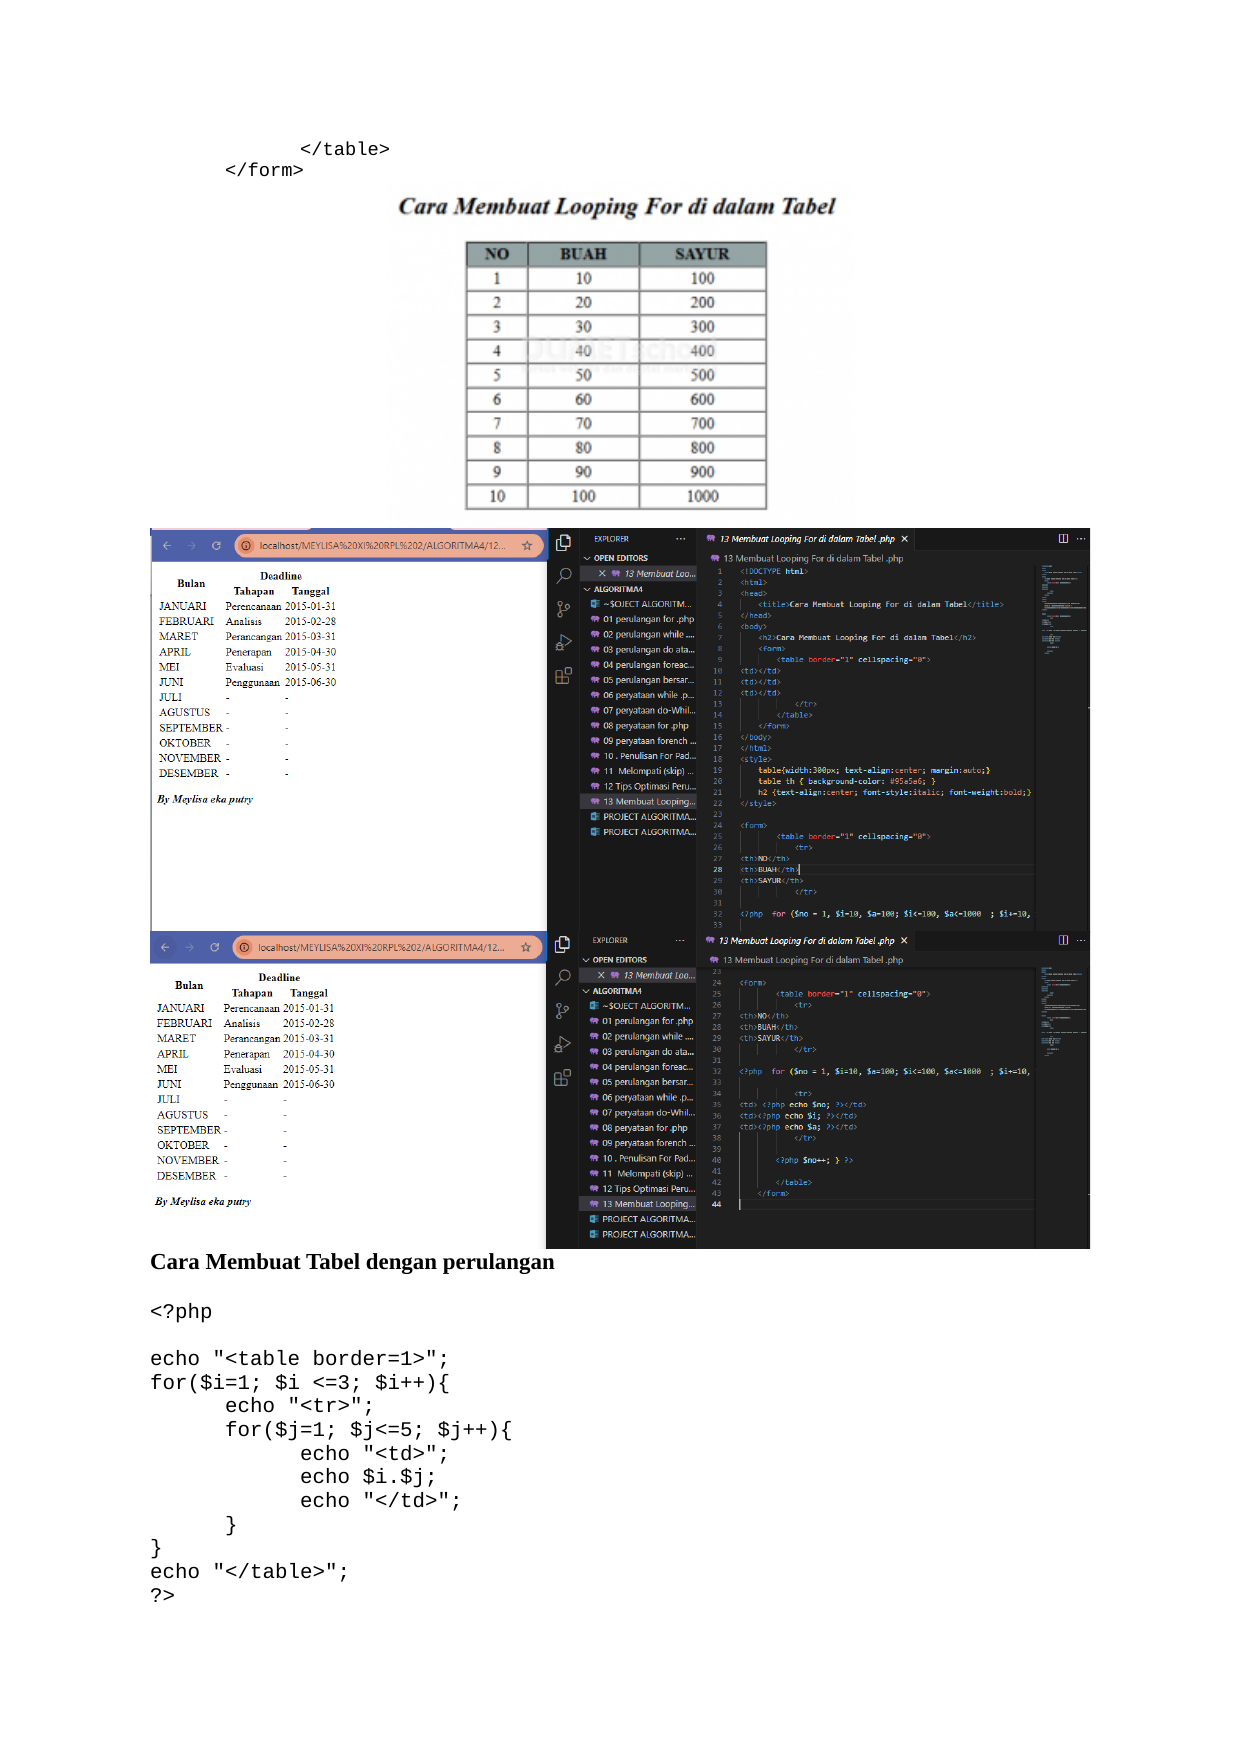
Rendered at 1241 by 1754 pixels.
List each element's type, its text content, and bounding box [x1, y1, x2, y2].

text } [150, 1537, 1090, 1561]
text for($j=1; $j<=5; $j++){ [150, 1419, 1090, 1443]
text ?> [150, 1585, 1090, 1608]
text echo "<tr>"; [150, 1396, 1090, 1419]
text echo $i.$j; [150, 1466, 1090, 1490]
text echo "</table>"; [150, 1561, 1090, 1585]
picture [150, 181, 1091, 1249]
text </table> [150, 139, 1090, 161]
text echo "</td>"; [150, 1490, 1090, 1514]
text echo "<td>"; [150, 1443, 1090, 1466]
subtitle Cara Membuat Tabel dengan perulangan [150, 1249, 1090, 1274]
text <?php [150, 1301, 1090, 1324]
text echo "<table border=1>"; [150, 1348, 1090, 1372]
text } [150, 1514, 1090, 1537]
text for($i=1; $i <=3; $i++){ [150, 1372, 1090, 1396]
text </form> [150, 161, 1090, 182]
